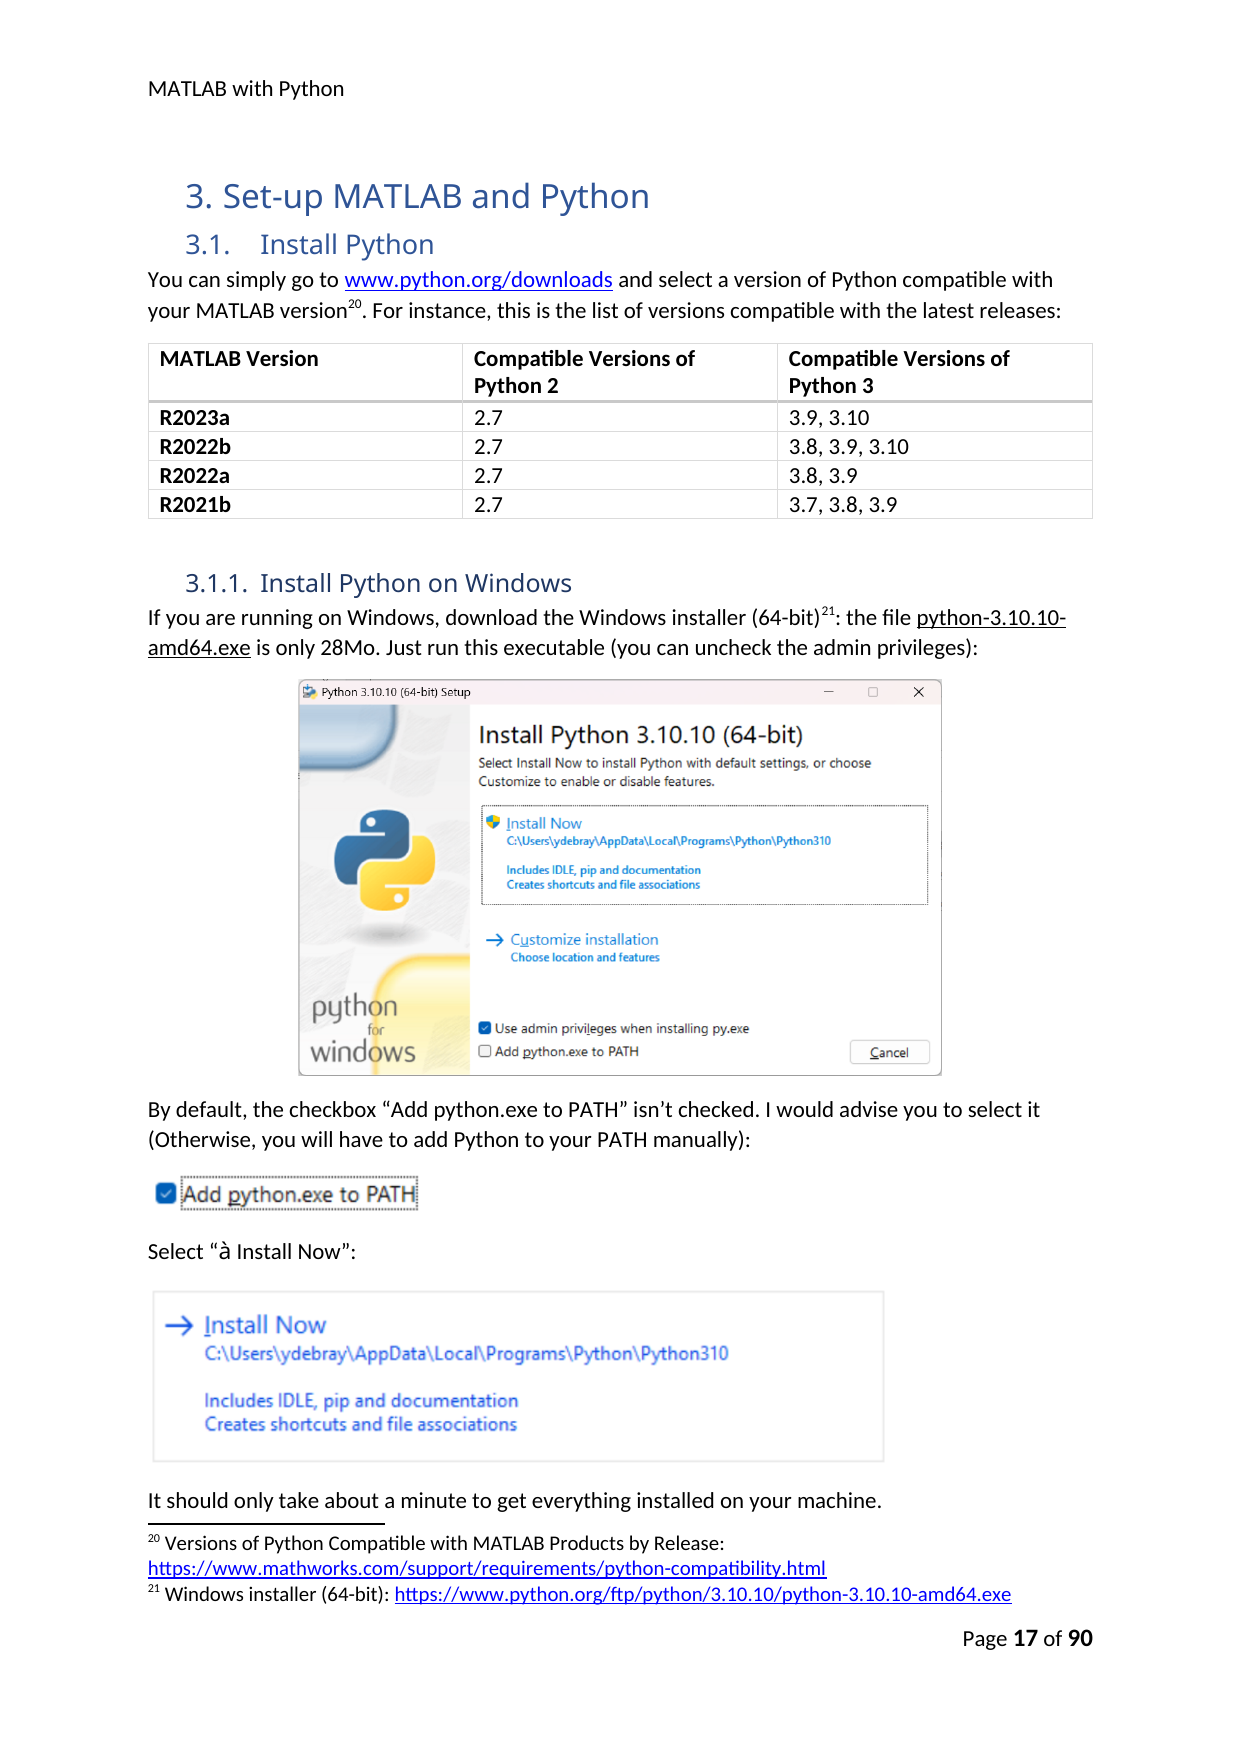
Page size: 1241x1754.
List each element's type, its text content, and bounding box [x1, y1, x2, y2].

table_cell 3.8, 3.9, 3.10 [778, 432, 1092, 460]
picture [147, 1285, 889, 1467]
subtitle Install Python [185, 226, 1093, 263]
subtitle Set-up MATLAB and Python [185, 173, 1093, 218]
subtitle Install Python on Windows [185, 566, 1093, 600]
table_cell 2.7 [463, 461, 777, 489]
text Select “à Install Now”: [148, 1234, 1093, 1266]
text By default, the checkbox “Add python.exe to PATH” isn’t checked. I would advise you to select it (Otherwise, you will have to add Python to your PATH manually): [148, 1095, 1093, 1153]
table_cell R2022a [149, 461, 462, 489]
text It should only take about a minute to get everything installed on your machine. [148, 1486, 1093, 1514]
table_cell 2.7 [463, 490, 777, 518]
picture [298, 679, 942, 1076]
table_header MATLAB Version [149, 344, 462, 400]
table_cell 3.7, 3.8, 3.9 [778, 490, 1092, 518]
table_cell 3.8, 3.9 [778, 461, 1092, 489]
table_cell R2023a [149, 403, 462, 431]
table_header Compatible Versions of Python 2 [463, 344, 777, 400]
table_cell 3.9, 3.10 [778, 403, 1092, 431]
table_header Compatible Versions of Python 3 [778, 344, 1092, 400]
table_cell R2021b [149, 490, 462, 518]
picture [147, 1172, 424, 1216]
table_cell 2.7 [463, 432, 777, 460]
text You can simply go to www.python.org/downloads and select a version of Python compatible with your MATLAB version. For instance, this is the list of versions compatible with the latest releases: [148, 266, 1093, 324]
table_cell 2.7 [463, 403, 777, 431]
text If you are running on Windows, download the Windows installer (64-bit): the file python-3.10.10-amd64.exe is only 28Mo. Just run this executable (you can uncheck the admin privileges): [148, 603, 1093, 661]
table_cell R2022b [149, 432, 462, 460]
